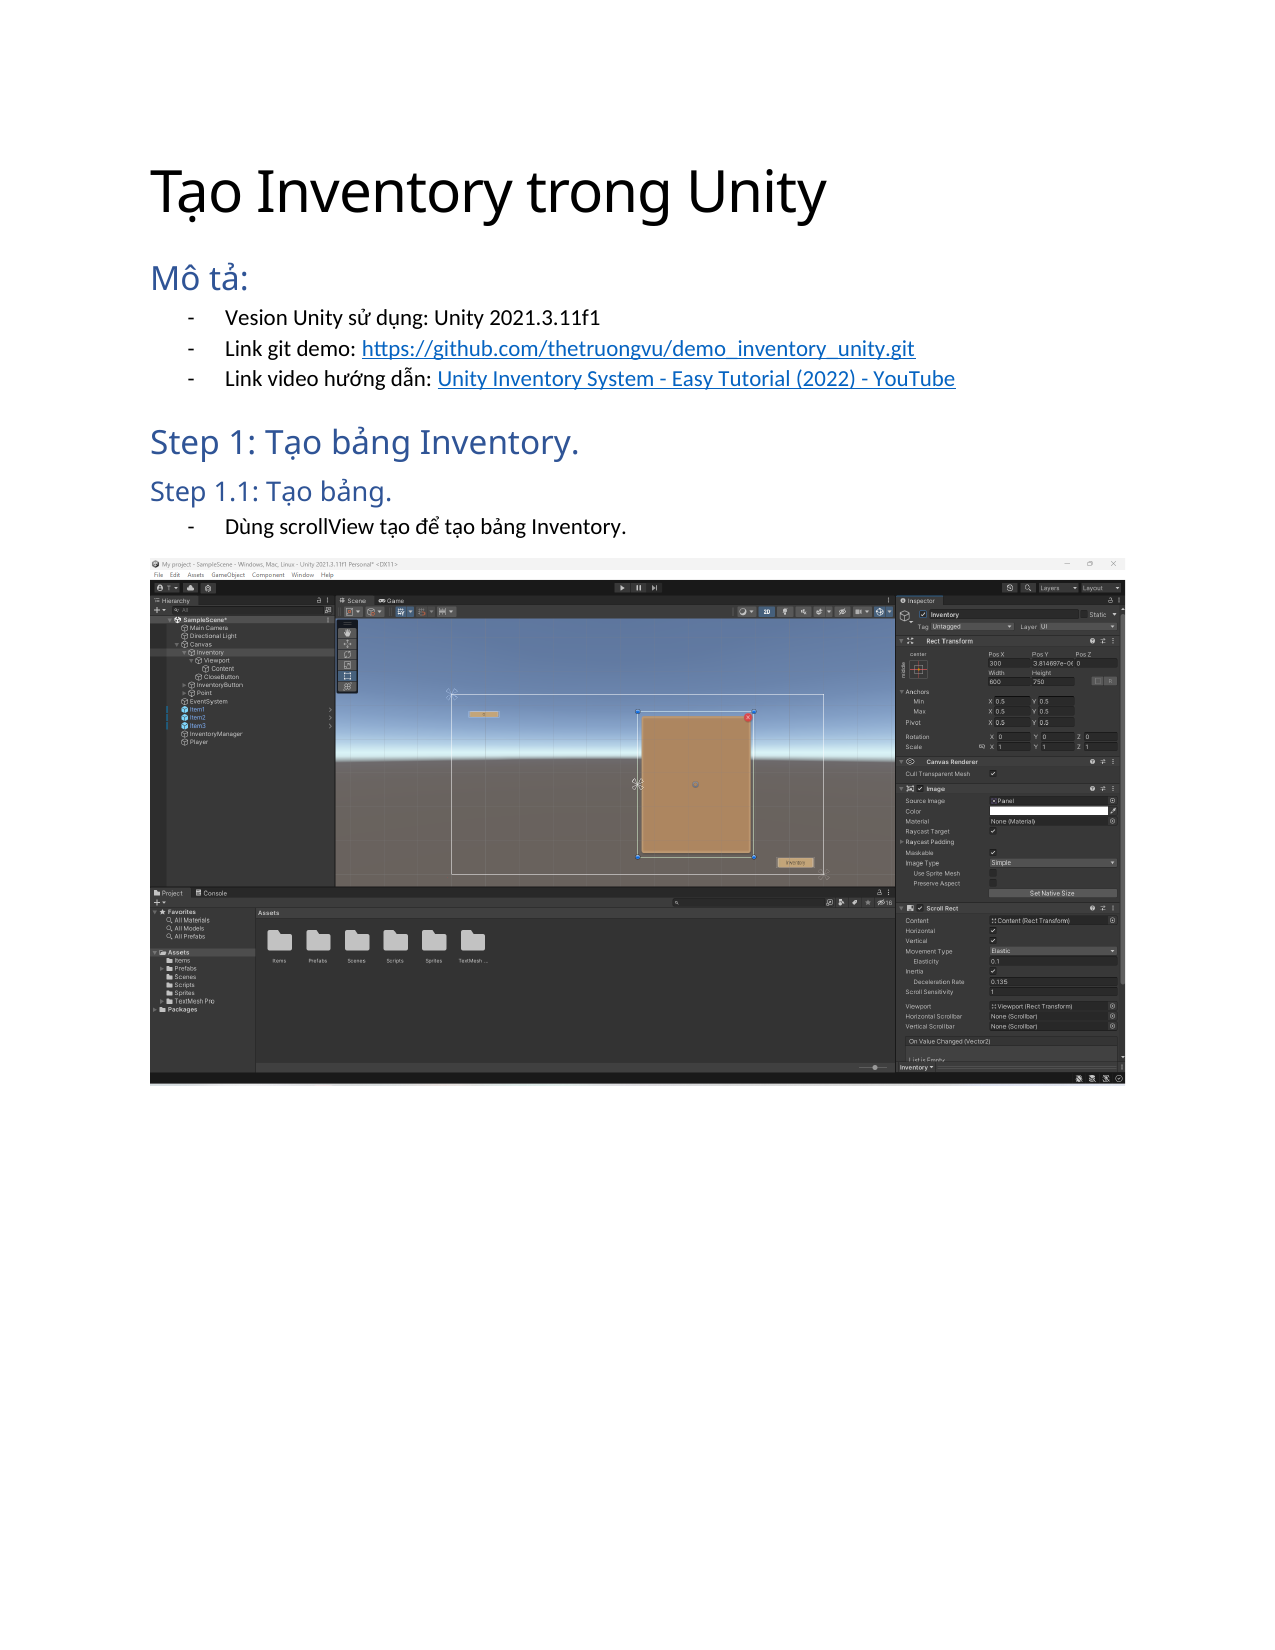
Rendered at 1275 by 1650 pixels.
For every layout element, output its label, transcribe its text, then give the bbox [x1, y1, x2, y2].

list Vesion Unity sử dụng: Unity 2021.3.11f1 [187, 303, 1125, 331]
list Dùng scrollView tạo để tạo bảng Inventory. [187, 512, 1125, 540]
subtitle Step 1: Tạo bảng Inventory. [150, 419, 1125, 464]
list Link video hướng dẫn: Unity Inventory System - Easy Tutorial (2022) - YouTube [187, 364, 1125, 392]
picture [150, 558, 1125, 1086]
list Link git demo: https://github.com/thetruongvu/demo_inventory_unity.git [187, 334, 1125, 362]
subtitle Mô tả: [150, 254, 1125, 300]
title Tạo Inventory trong Unity [150, 150, 1125, 229]
subtitle Step 1.1: Tạo bảng. [150, 472, 1125, 509]
